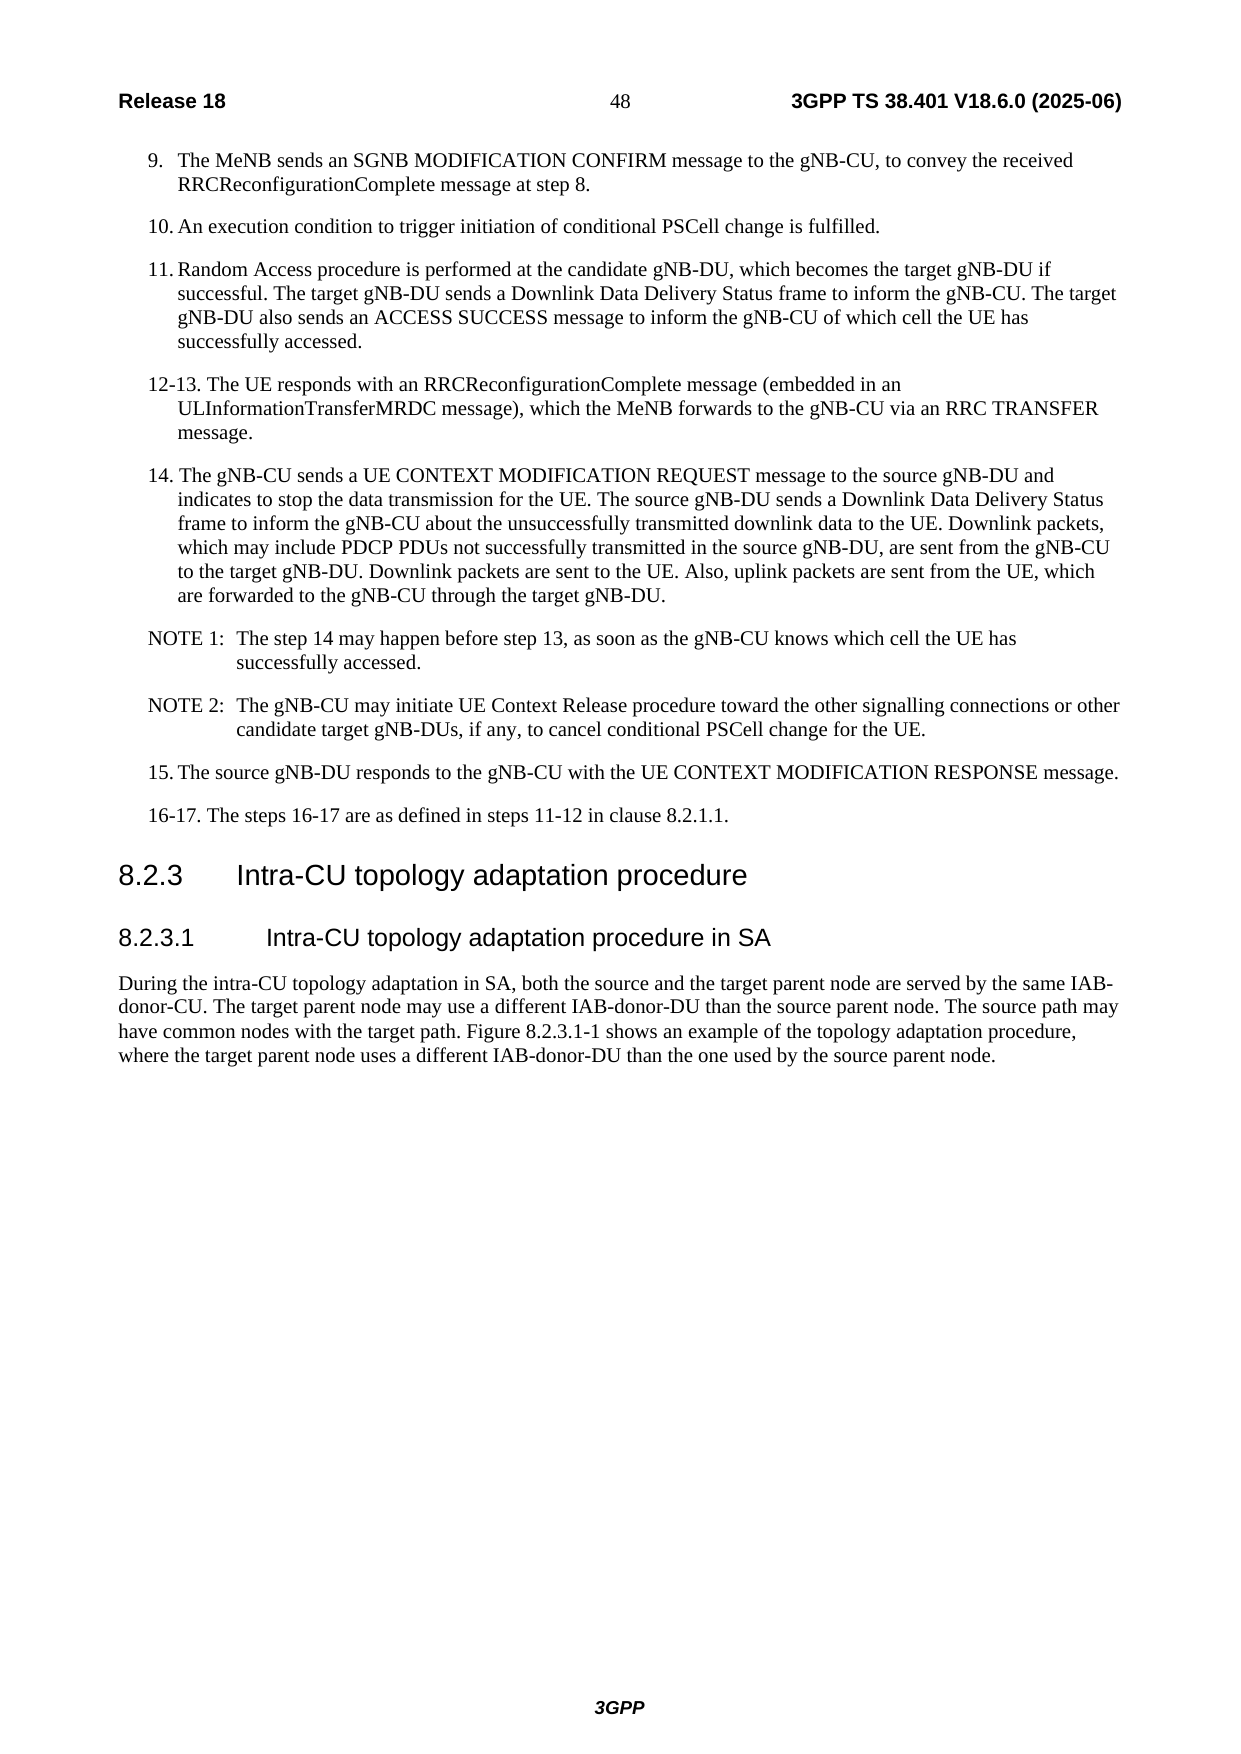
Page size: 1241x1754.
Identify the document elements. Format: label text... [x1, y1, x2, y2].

text 15. The source gNB-DU responds to the gNB-CU with the UE CONTEXT MODIFICATION RESPONSE message. [148, 760, 1122, 784]
text 16-17. The steps 16-17 are as defined in steps 11-12 in clause 8.2.1.1. [148, 803, 1122, 827]
text 14. The gNB-CU sends a UE CONTEXT MODIFICATION REQUEST message to the source gNB-DU and indicates to stop the data transmission for the UE. The source gNB-DU sends a Downlink Data Delivery Status frame to inform the gNB-CU about the unsuccessfully transmitted downlink data to the UE. Downlink packets, which may include PDCP PDUs not successfully transmitted in the source gNB-DU, are sent from the gNB-CU to the target gNB-DU. Downlink packets are sent to the UE. Also, uplink packets are sent from the UE, which are forwarded to the gNB-CU through the target gNB-DU. [148, 463, 1122, 607]
subtitle 8.2.3.1 Intra-CU topology adaptation procedure in SA [118, 923, 1122, 952]
text 10. An execution condition to trigger initiation of conditional PSCell change is fulfilled. [148, 214, 1122, 238]
text 11. Random Access procedure is performed at the candidate gNB-DU, which becomes the target gNB-DU if successful. The target gNB-DU sends a Downlink Data Delivery Status frame to inform the gNB-CU. The target gNB-DU also sends an ACCESS SUCCESS message to inform the gNB-CU of which cell the UE has successfully accessed. [148, 257, 1122, 353]
text NOTE 1: The step 14 may happen before step 13, as soon as the gNB-CU knows which cell the UE has successfully accessed. [148, 626, 1122, 674]
subtitle 8.2.3 Intra-CU topology adaptation procedure [118, 858, 1122, 892]
text 9. The MeNB sends an SGNB MODIFICATION CONFIRM message to the gNB-CU, to convey the received RRCReconfigurationComplete message at step 8. [148, 147, 1122, 196]
text NOTE 2: The gNB-CU may initiate UE Context Release procedure toward the other signalling connections or other candidate target gNB-DUs, if any, to cancel conditional PSCell change for the UE. [148, 693, 1122, 741]
text During the intra-CU topology adaptation in SA, both the source and the target parent node are served by the same IAB-donor-CU. The target parent node may use a different IAB-donor-DU than the source parent node. The source path may have common nodes with the target path. Figure 8.2.3.1-1 shows an example of the topology adaptation procedure, where the target parent node uses a different IAB-donor-DU than the one used by the source parent node. [118, 970, 1122, 1067]
text 12-13. The UE responds with an RRCReconfigurationComplete message (embedded in an ULInformationTransferMRDC message), which the MeNB forwards to the gNB-CU via an RRC TRANSFER message. [148, 372, 1122, 444]
